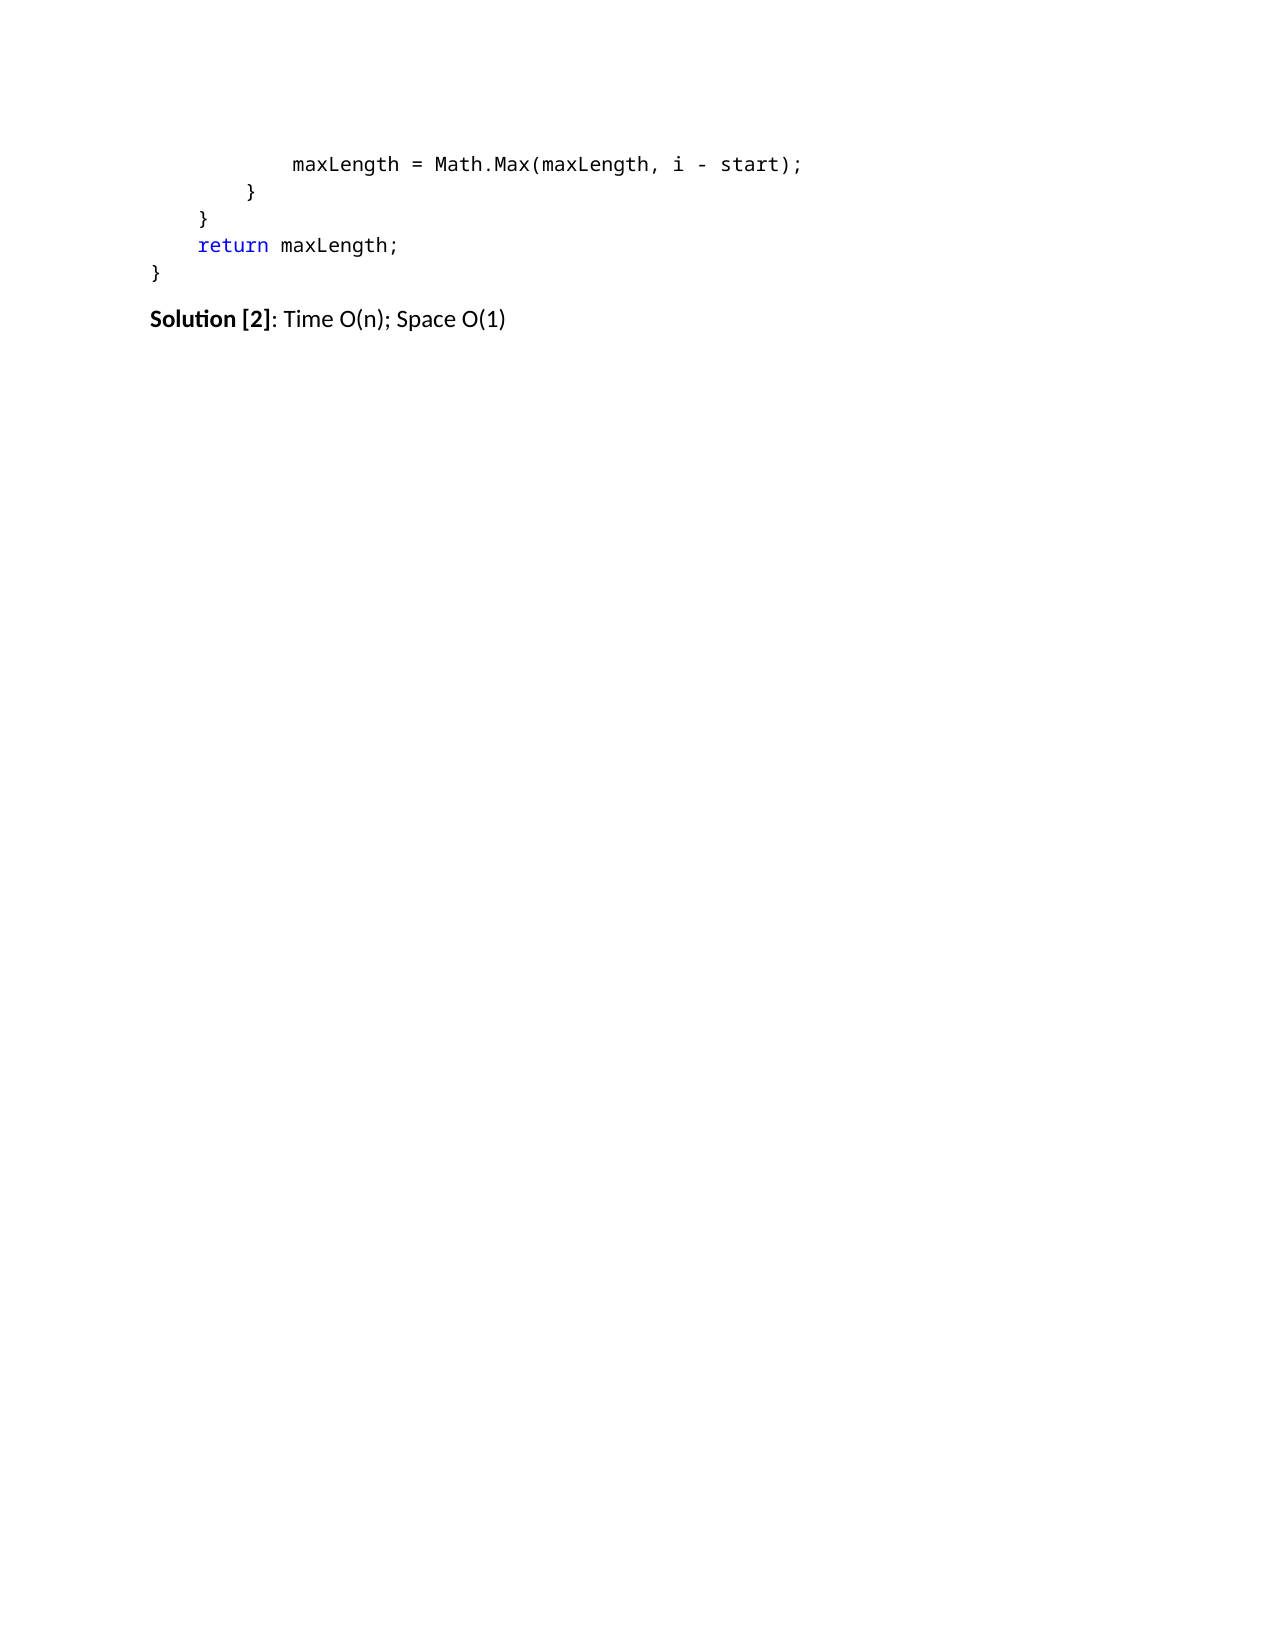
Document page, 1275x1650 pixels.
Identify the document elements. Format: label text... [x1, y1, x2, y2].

text } [150, 177, 1125, 204]
text Solution [2]: Time O(n); Space O(1) [150, 304, 1125, 334]
text } [150, 204, 1125, 231]
text return maxLength; [150, 231, 1125, 258]
text maxLength = Math.Max(maxLength, i - start); [150, 150, 1125, 177]
text } [150, 258, 1125, 285]
